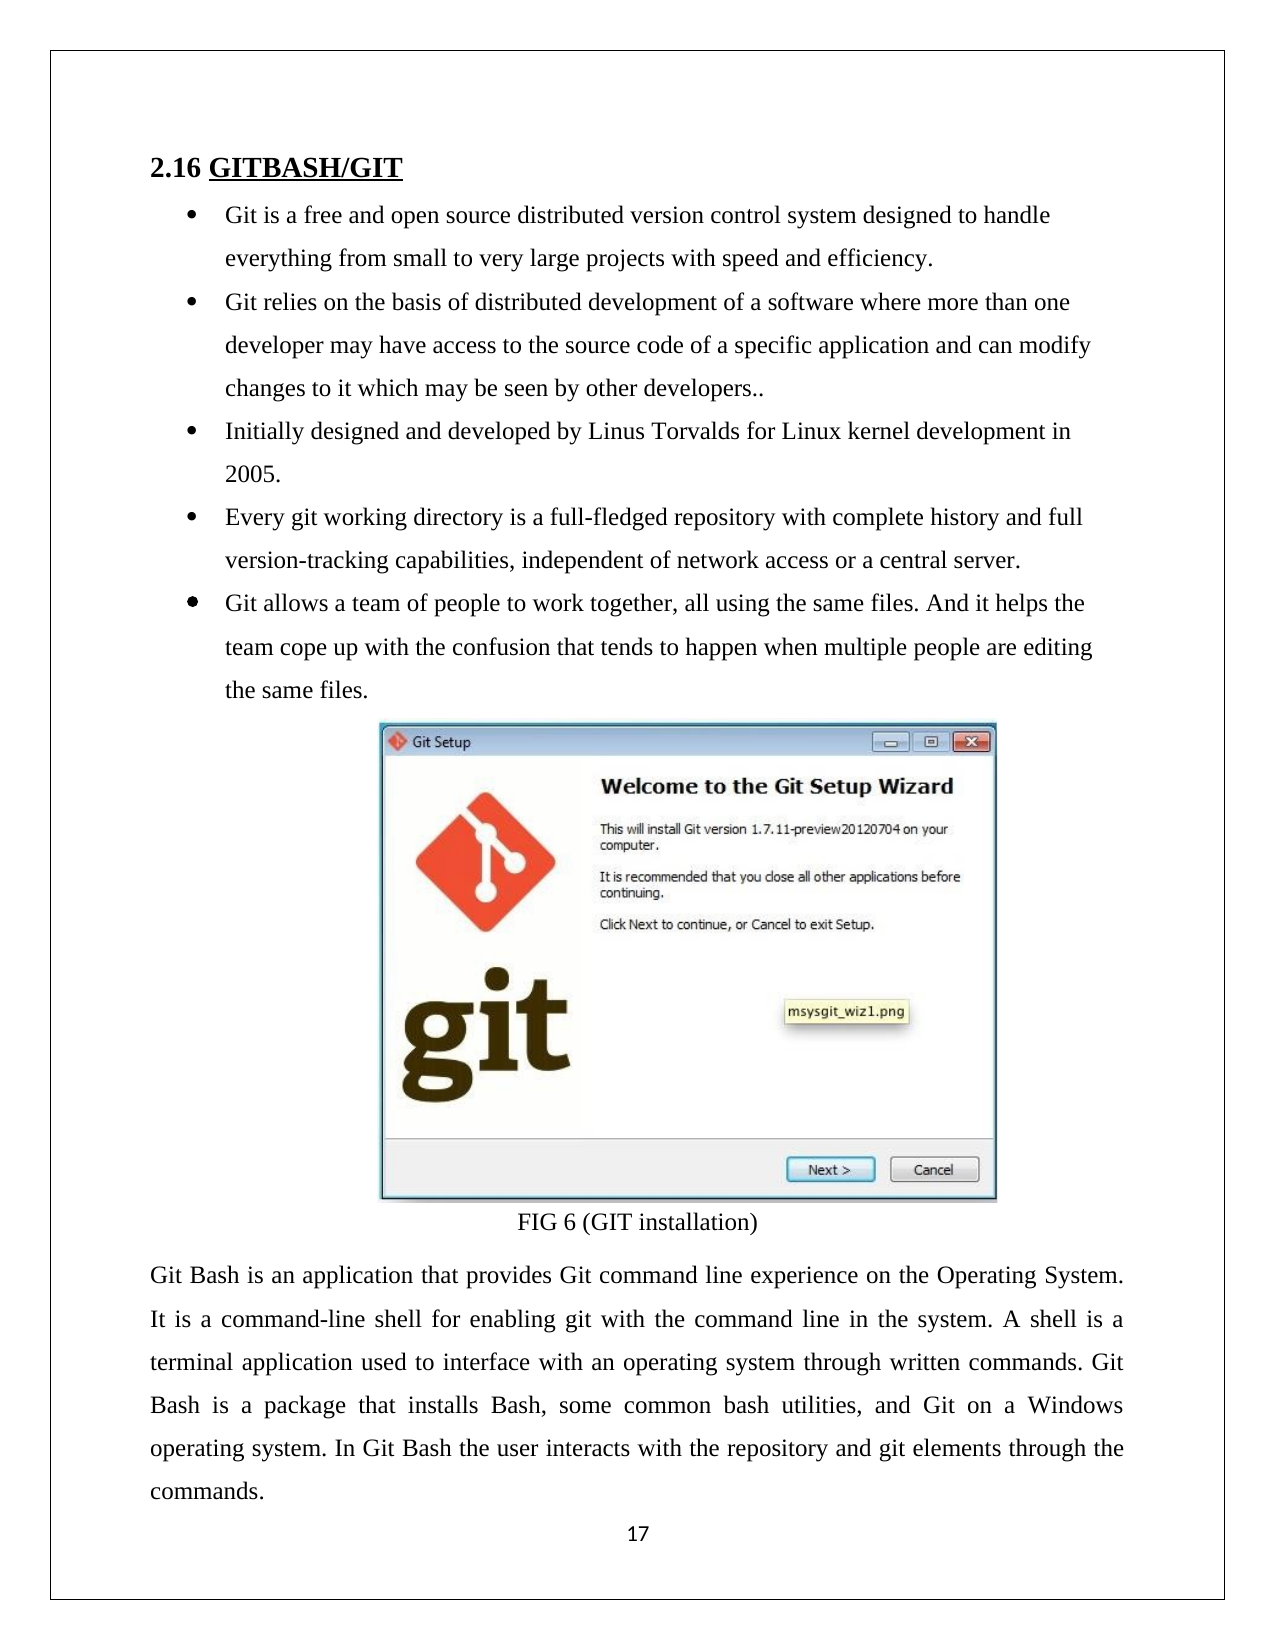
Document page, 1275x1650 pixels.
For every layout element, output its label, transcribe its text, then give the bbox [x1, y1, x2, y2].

list Git allows a team of people to work together, all using the same files. And it helps the team cope up with the confusion that tends to happen when multiple people are editing the same files. [187, 588, 1125, 704]
text 2.16 GITBASH/GIT [150, 150, 1125, 183]
list Git relies on the basis of distributed development of a software where more than one developer may have access to the source code of a specific application and can modify changes to it which may be seen by other developers.. [187, 287, 1125, 402]
text Git Bash is an application that provides Git command line experience on the Operating System. It is a command-line shell for enabling git with the command line in the system. A shell is a terminal application used to interface with an operating system through written commands. Git Bash is a package that installs Bash, some common bash utilities, and Git on a Windows operating system. In Git Bash the user interacts with the repository and git elements through the commands. [150, 1261, 1125, 1505]
list Every git working directory is a full-fledged repository with complete history and full version-tracking capabilities, independent of network access or a central server. [187, 502, 1125, 574]
list Git is a free and open source distributed version control system designed to handle everything from small to very large projects with speed and efficiency. [187, 200, 1125, 272]
picture [377, 718, 998, 1203]
list Initially designed and developed by Linus Torvalds for Linux kernel development in 2005. [187, 416, 1125, 488]
